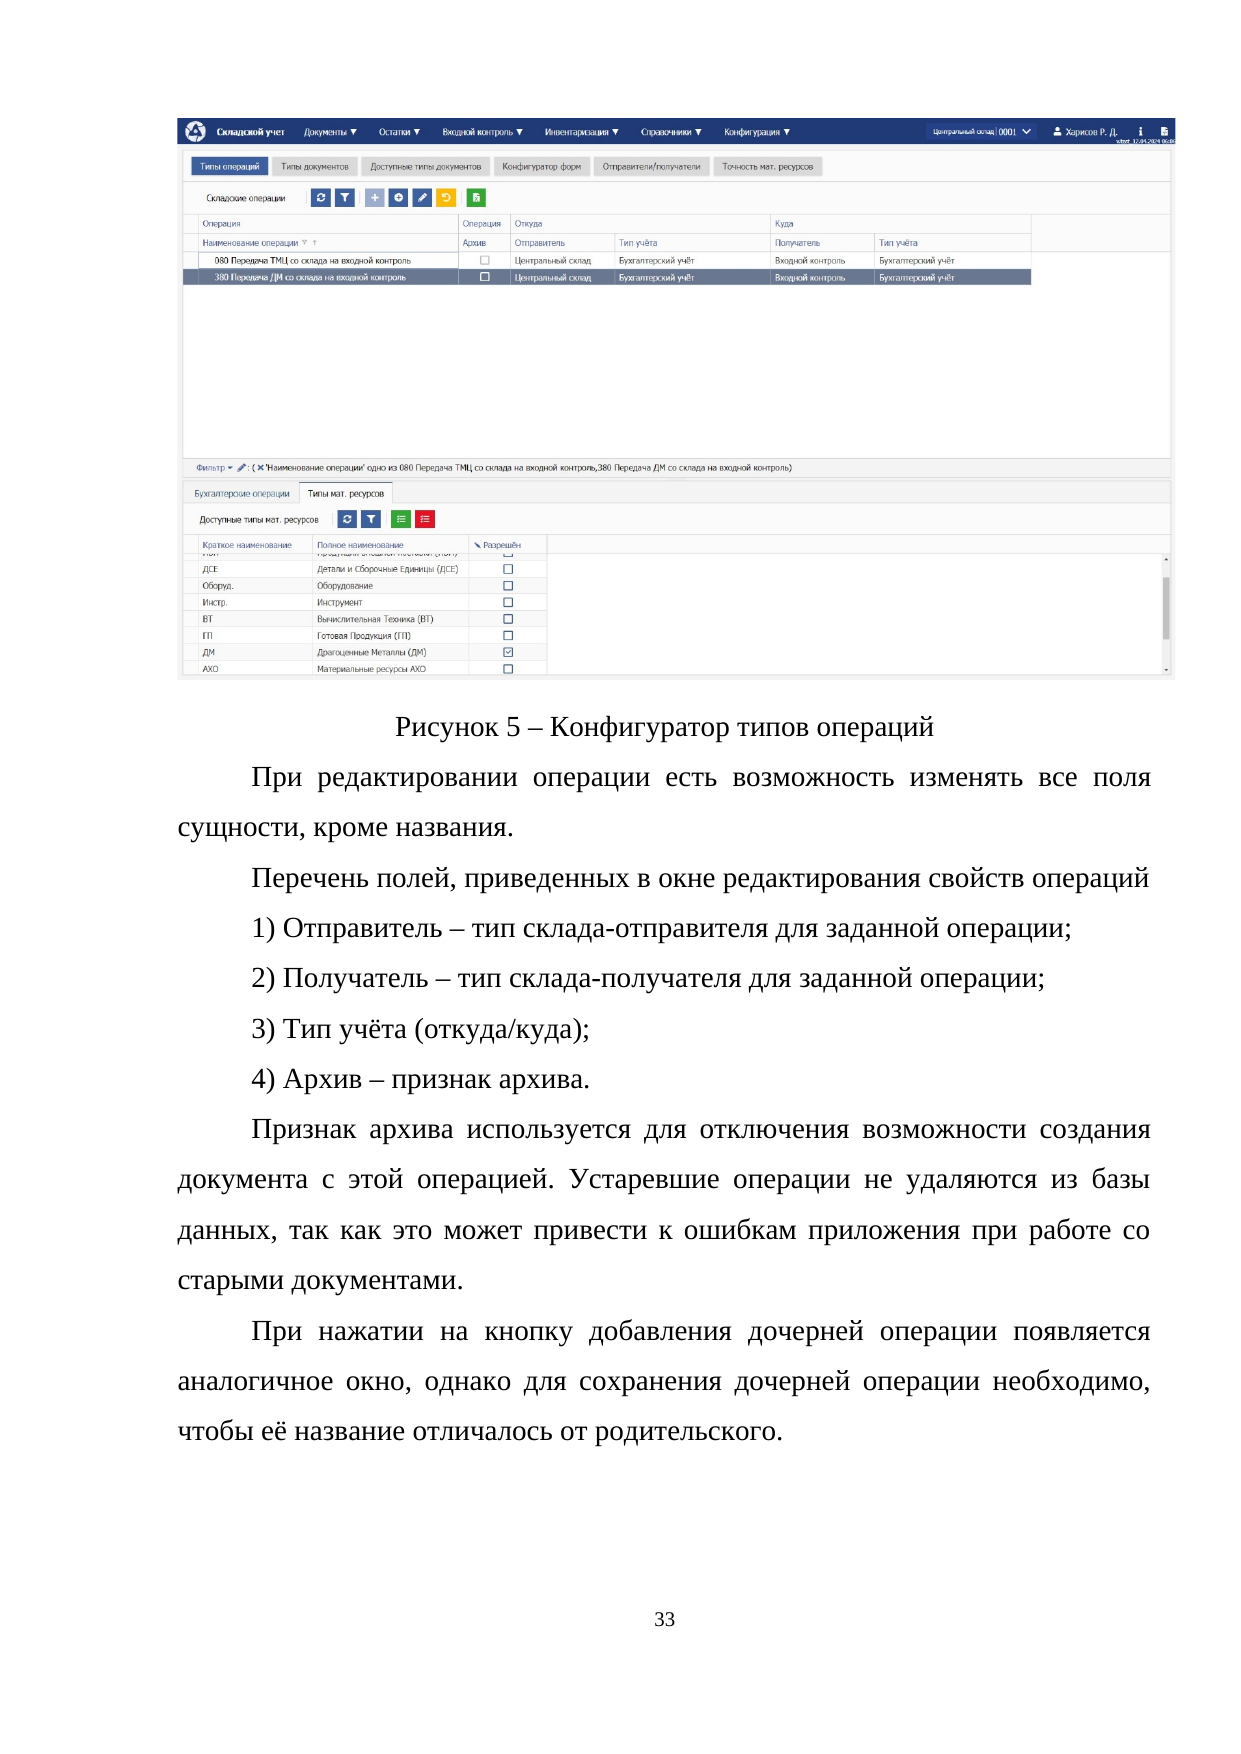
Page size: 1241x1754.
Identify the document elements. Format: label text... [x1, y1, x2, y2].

list Тип учёта (откуда/куда); [177, 1011, 1152, 1044]
list Архив – признак архива. [177, 1061, 1152, 1094]
list Отправитель – тип склада-отправителя для заданной операции; [177, 910, 1152, 944]
text При редактировании операции есть возможность изменять все поля сущности, кроме названия. [177, 759, 1152, 843]
text При нажатии на кнопку добавления дочерней операции появляется аналогичное окно, однако для сохранения дочерней операции необходимо, чтобы её название отличалось от родительского. [177, 1313, 1152, 1447]
text Рисунок 5 – Конфигуратор типов операций [177, 709, 1152, 742]
picture [177, 118, 1176, 680]
list Получатель – тип склада-получателя для заданной операции; [177, 960, 1152, 994]
list Признак архива используется для отключения возможности создания документа с этой операцией. Устаревшие операции не удаляются из базы данных, так как это может привести к ошибкам приложения при работе со старыми документами. [177, 1111, 1152, 1296]
text Перечень полей, приведенных в окне редактирования свойств операций [177, 860, 1152, 893]
